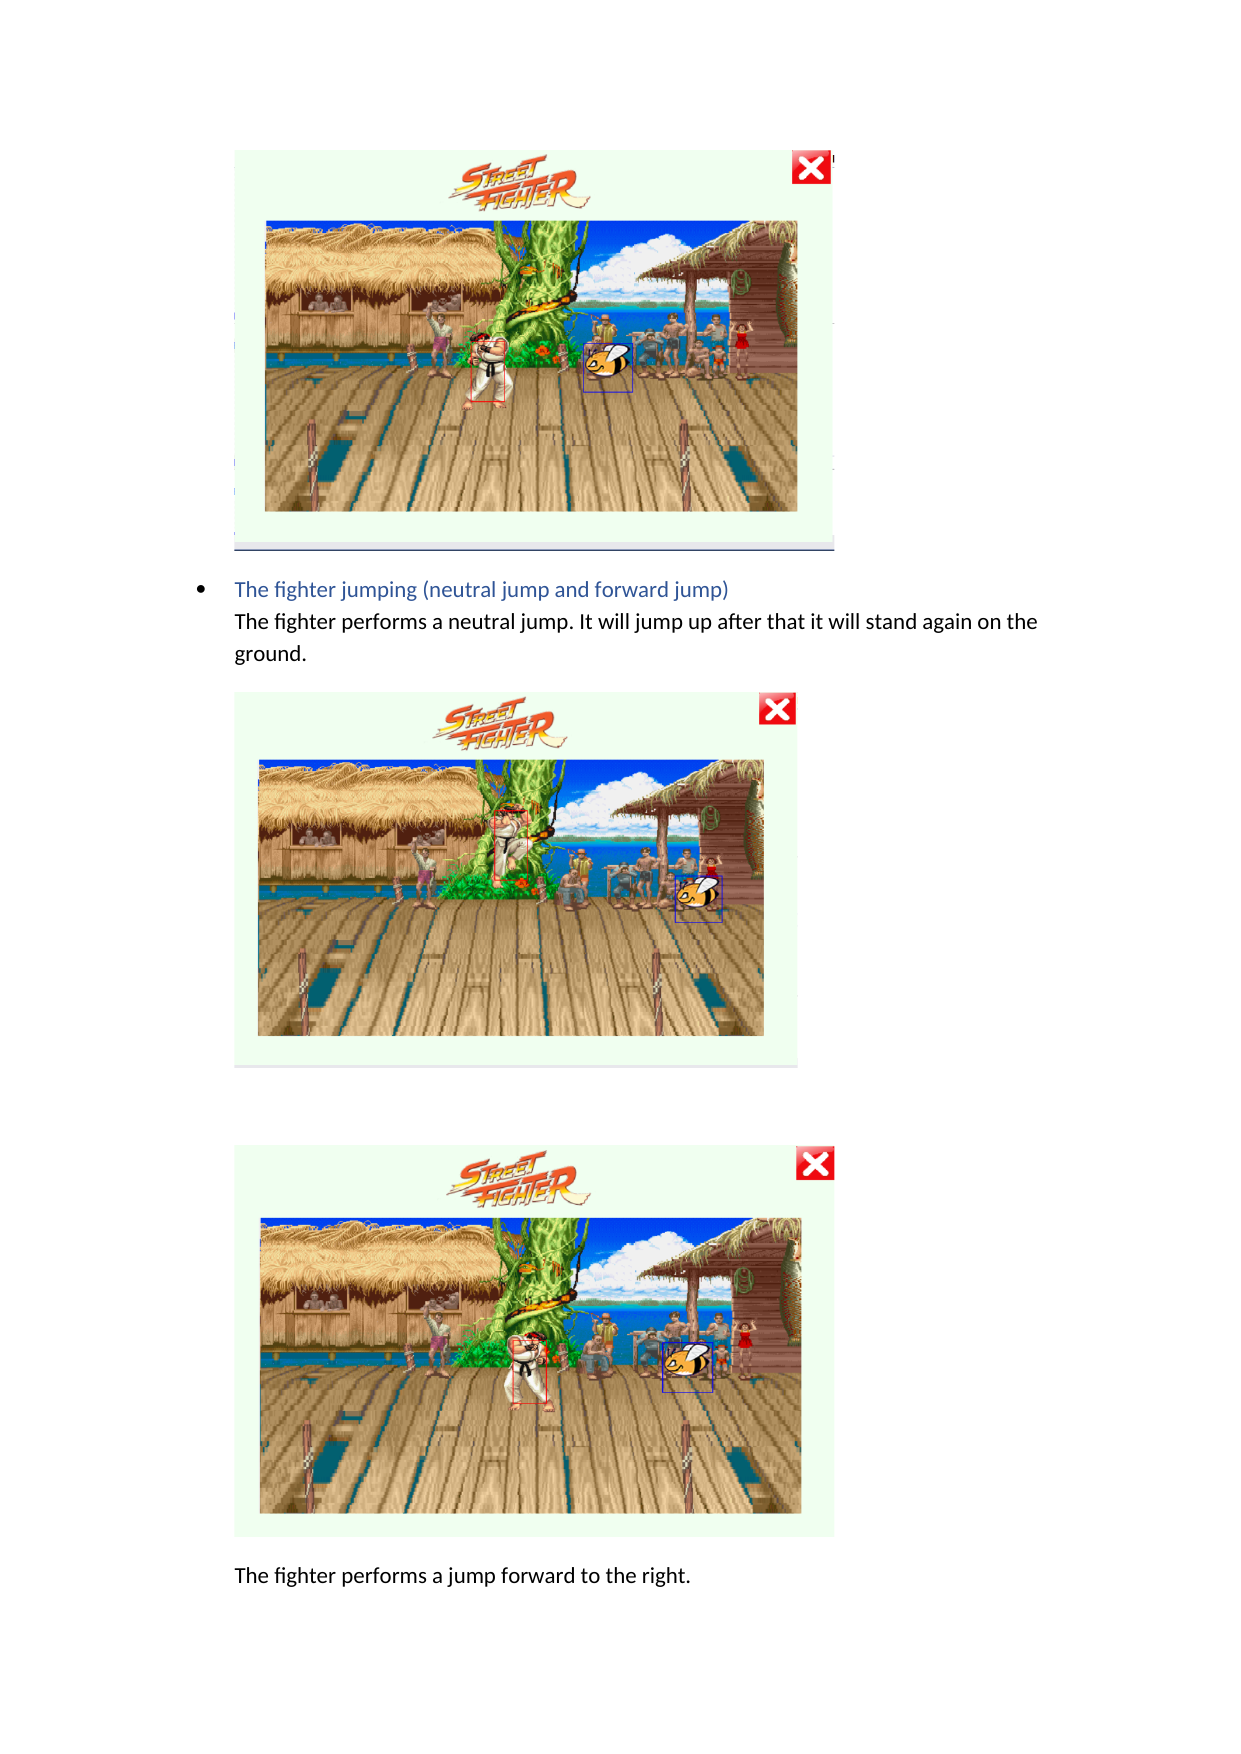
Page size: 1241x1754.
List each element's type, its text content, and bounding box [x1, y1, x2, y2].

picture [234, 150, 835, 551]
text The fighter performs a neutral jump. It will jump up after that it will stand again on the ground. [234, 607, 1090, 667]
picture [234, 1145, 835, 1537]
picture [234, 692, 798, 1068]
subtitle The fighter jumping (neutral jump and forward jump) [197, 575, 1090, 603]
text The fighter performs a jump forward to the right. [234, 1561, 1090, 1589]
